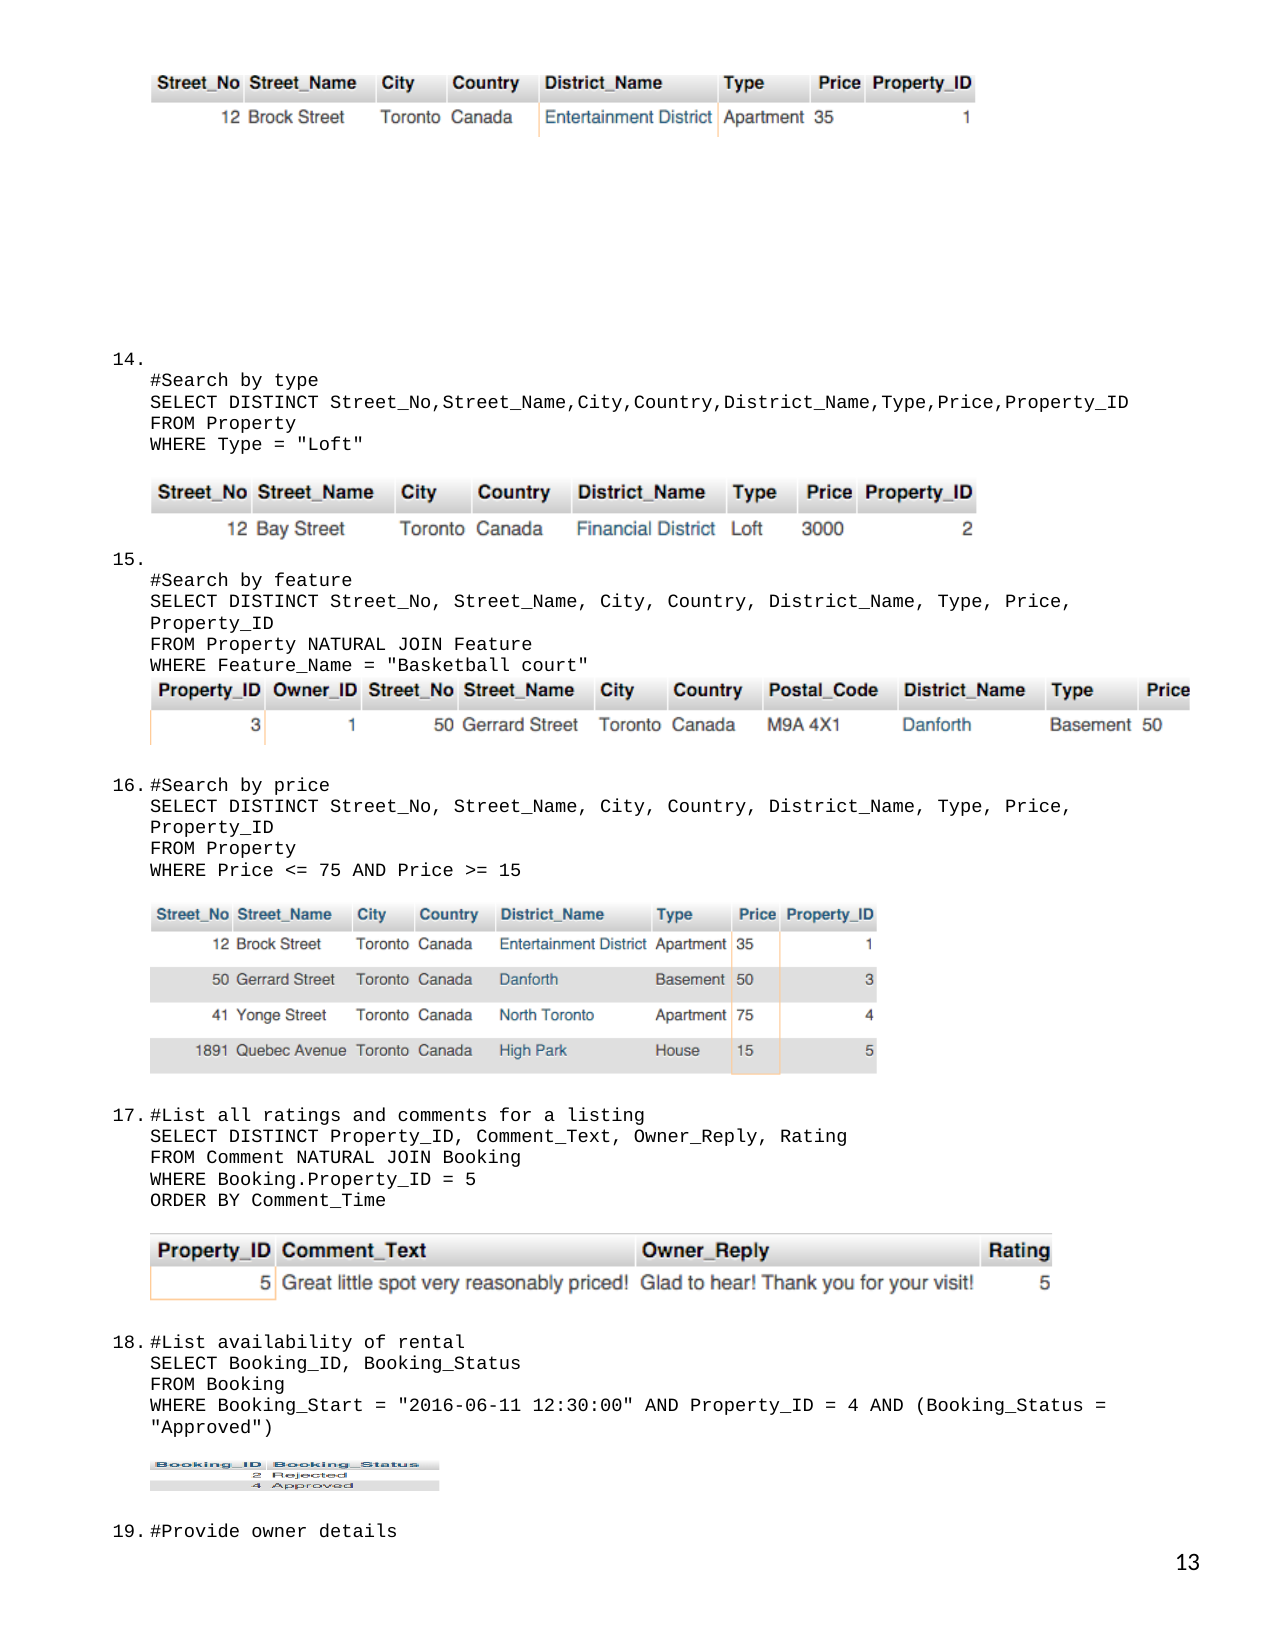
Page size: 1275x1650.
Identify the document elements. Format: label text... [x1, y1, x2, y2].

list FROM Property NATURAL JOIN Feature [150, 635, 1200, 656]
list FROM Comment NATURAL JOIN Booking [150, 1148, 1200, 1169]
list #Search by price [112, 775, 1200, 797]
picture [150, 1460, 440, 1491]
picture [150, 677, 1190, 745]
list WHERE Booking.Property_ID = 5 [150, 1169, 1200, 1191]
list SELECT DISTINCT Street_No, Street_Name, City, Country, District_Name, Type, Price, Property_ID [150, 797, 1200, 839]
list WHERE Type = "Loft" [150, 435, 1200, 456]
list FROM Booking [150, 1375, 1200, 1396]
list #List all ratings and comments for a listing [112, 1106, 1200, 1127]
picture [150, 1233, 1053, 1302]
list FROM Property [150, 839, 1200, 860]
list #Search by type [150, 371, 1200, 392]
list WHERE Booking_Start = "2016-06-11 12:30:00" AND Property_ID = 4 AND (Booking_Status = "Approved") [150, 1396, 1200, 1439]
list WHERE Feature_Name = "Basketball court" [150, 656, 1200, 677]
list FROM Property [150, 414, 1200, 435]
list #Provide owner details [112, 1521, 1200, 1543]
list SELECT Booking_ID, Booking_Status [150, 1354, 1200, 1375]
picture [150, 75, 978, 137]
list SELECT DISTINCT Street_No,Street_Name,City,Country,District_Name,Type,Price,Property_ID [150, 392, 1200, 414]
picture [150, 902, 878, 1076]
picture [150, 477, 978, 550]
list ORDER BY Comment_Time [150, 1191, 1200, 1212]
list WHERE Price <= 75 AND Price >= 15 [150, 860, 1200, 882]
list SELECT DISTINCT Street_No, Street_Name, City, Country, District_Name, Type, Price, Property_ID [150, 592, 1200, 635]
list SELECT DISTINCT Property_ID, Comment_Text, Owner_Reply, Rating [150, 1127, 1200, 1148]
list #List availability of rental [112, 1332, 1200, 1354]
list #Search by feature [150, 571, 1200, 592]
